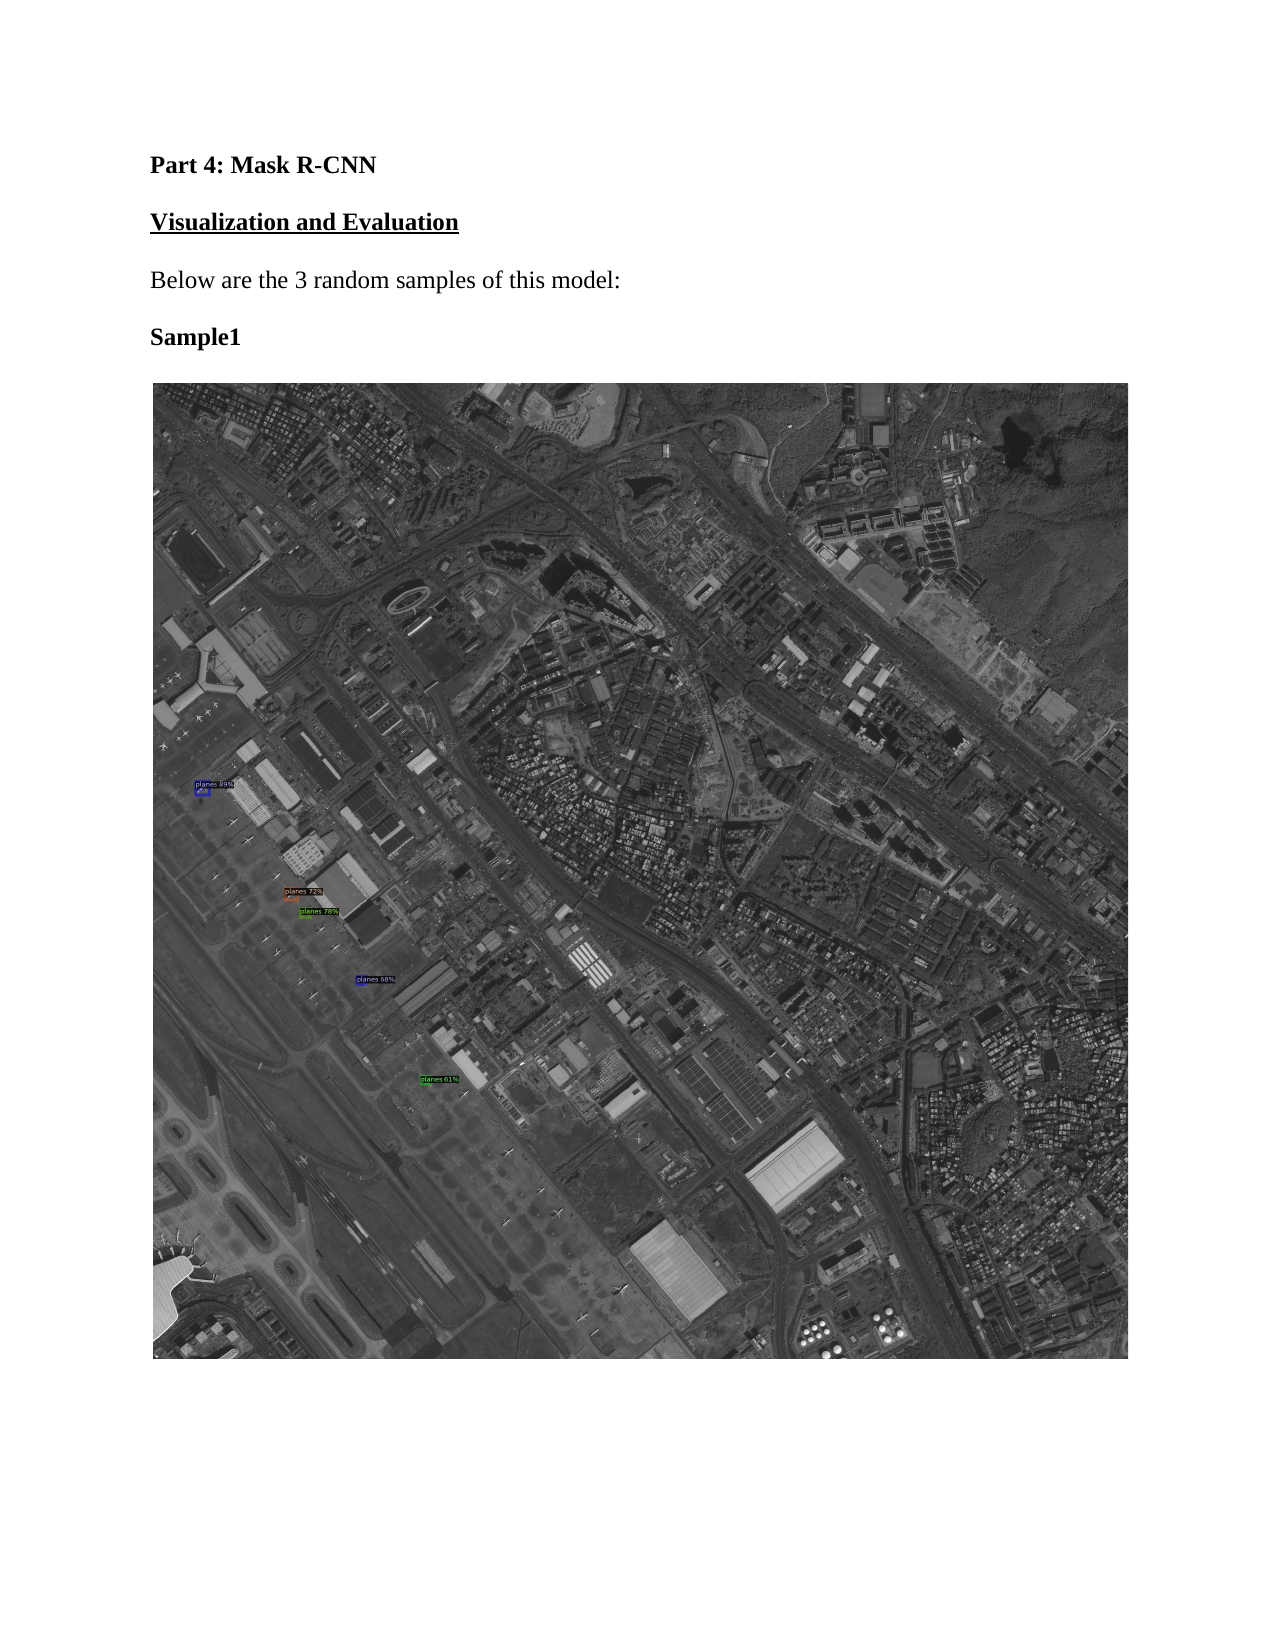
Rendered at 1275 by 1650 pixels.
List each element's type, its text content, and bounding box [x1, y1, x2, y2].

picture [153, 383, 1129, 1359]
text Sample1 [150, 322, 1188, 351]
text Visualization and Evaluation [150, 207, 1188, 236]
text Part 4: Mask R-CNN [150, 150, 1188, 179]
text Below are the 3 random samples of this model: [150, 265, 1188, 294]
